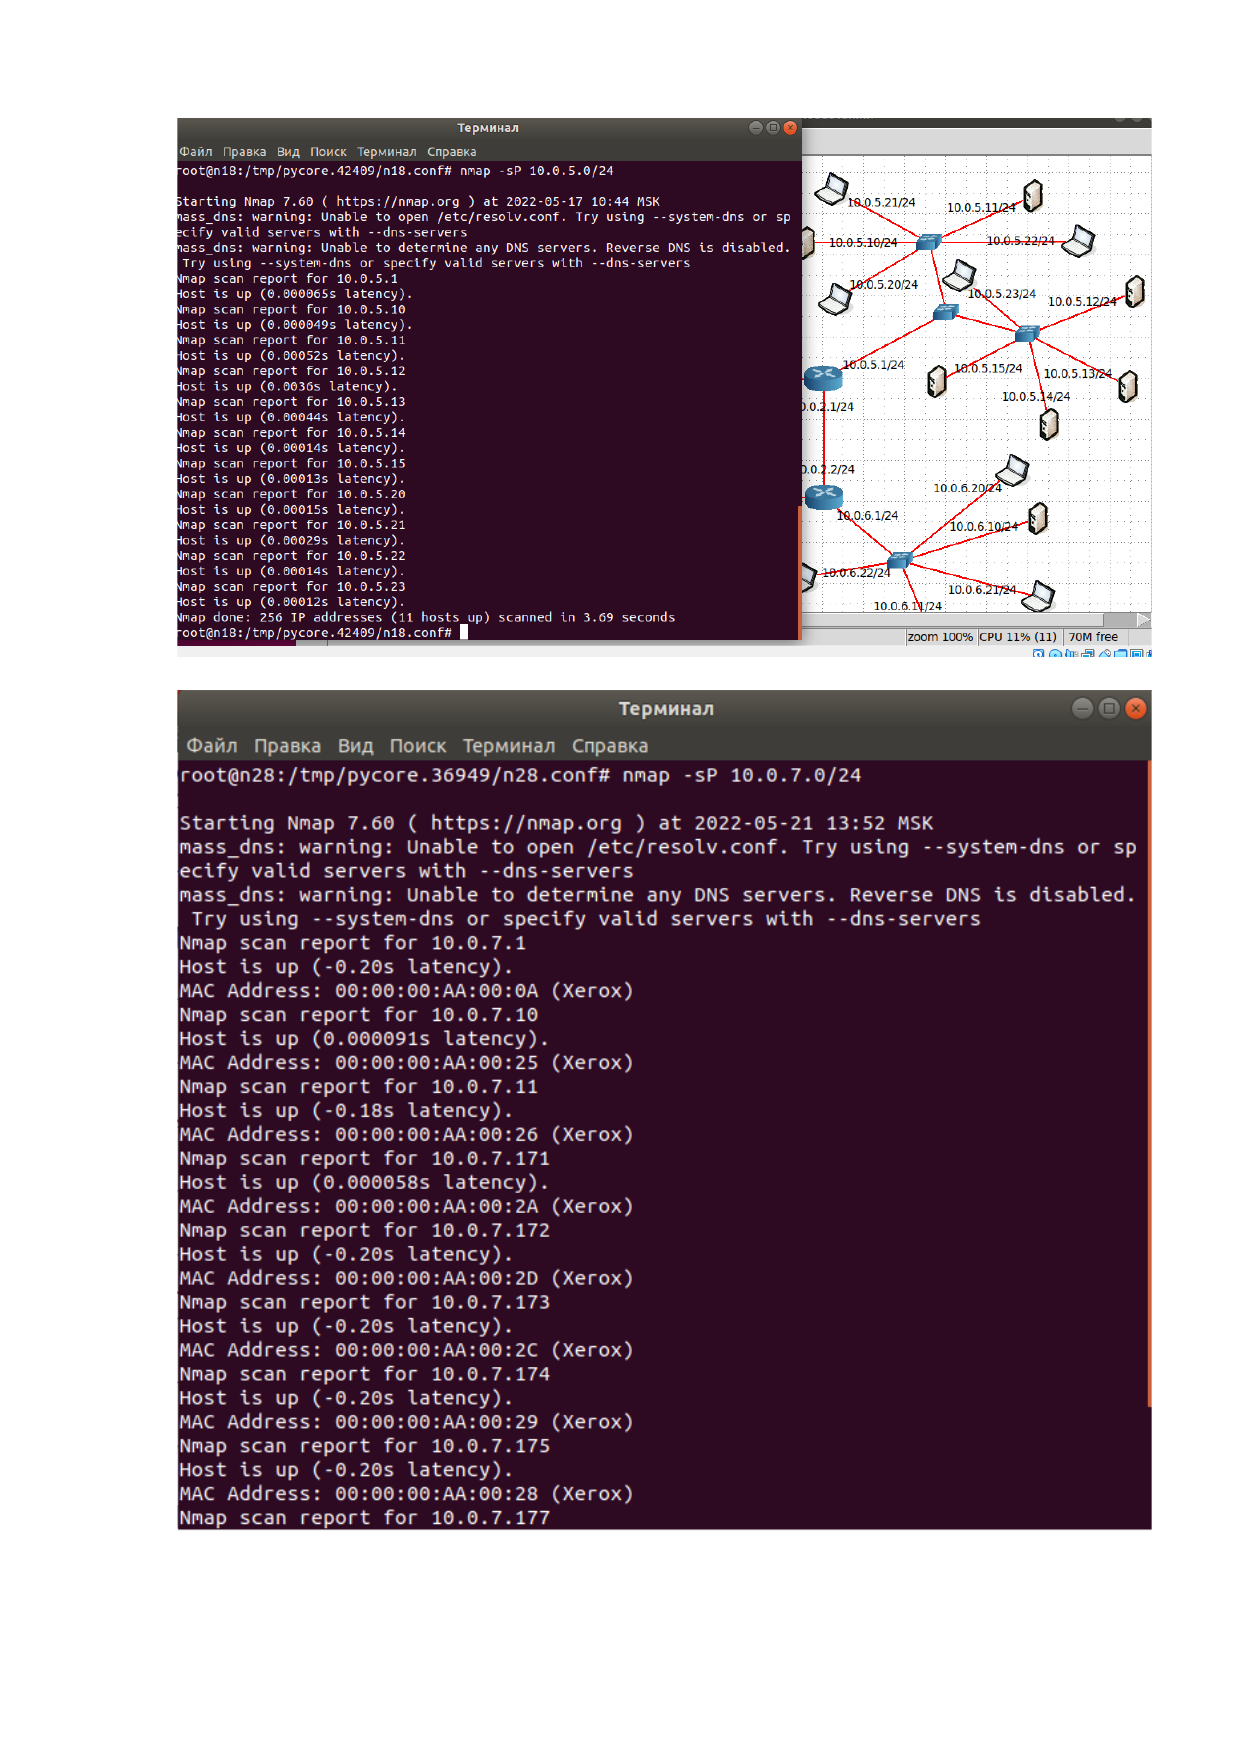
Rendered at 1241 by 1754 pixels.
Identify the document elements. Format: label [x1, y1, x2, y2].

picture [177, 118, 1152, 657]
picture [177, 690, 1152, 1531]
